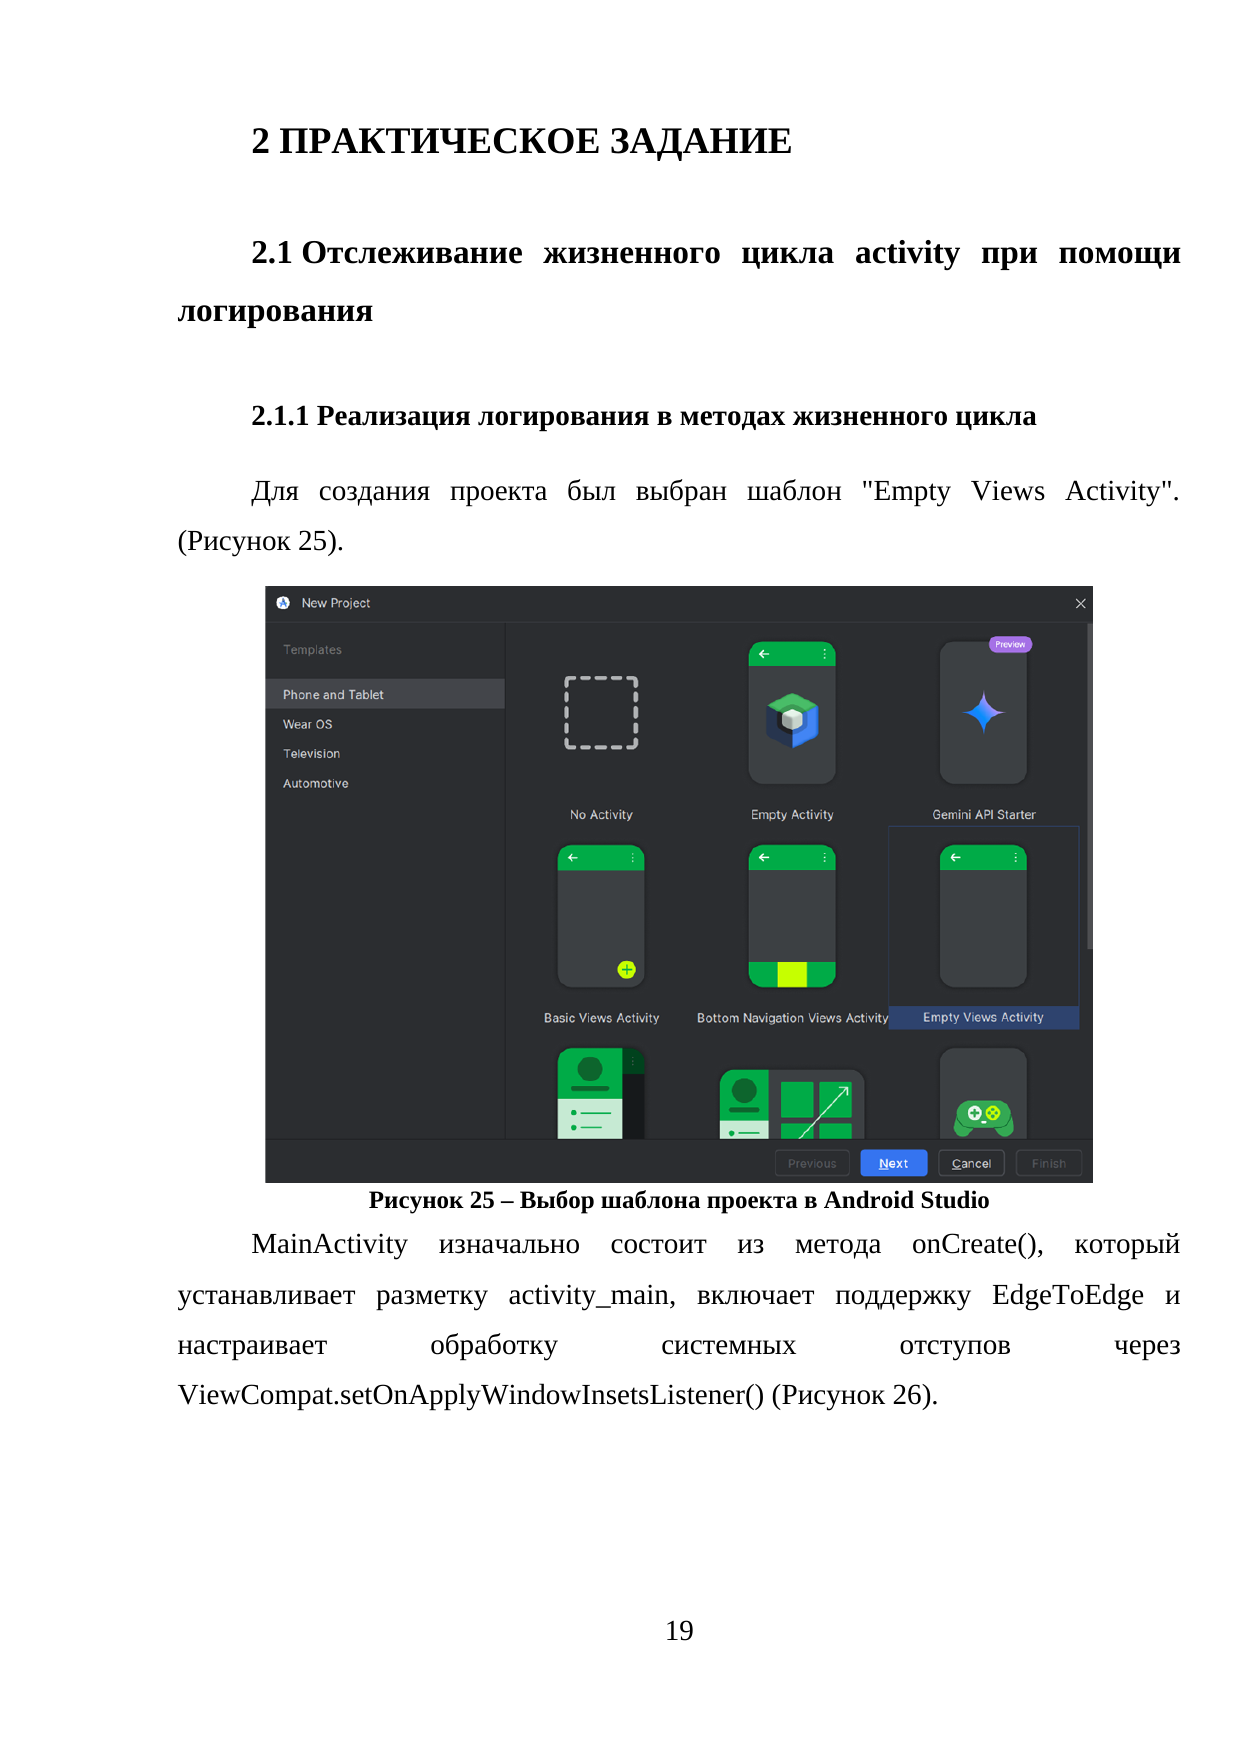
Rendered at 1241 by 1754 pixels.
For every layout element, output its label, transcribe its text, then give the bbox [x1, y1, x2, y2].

text Для создания проекта был выбран шаблон "Empty Views Activity". (Рисунок 25). [177, 473, 1181, 557]
subtitle Отслеживание жизненного цикла activity при помощи логирования [177, 233, 1181, 329]
text Рисунок – Выбор шаблона проекта в Android Studio [177, 1185, 1181, 1214]
subtitle Реализация логирования в методах жизненного цикла [177, 398, 1181, 431]
subtitle ПРАКТИЧЕСКОЕ ЗАДАНИЕ [177, 118, 1181, 161]
text MainActivity изначально состоит из метода onCreate(), который устанавливает разметку activity_main, включает поддержку EdgeToEdge и настраивает обработку системных отступов через ViewCompat.setOnApplyWindowInsetsListener() (Рисунок 26). [177, 1226, 1181, 1411]
picture [265, 586, 1093, 1183]
